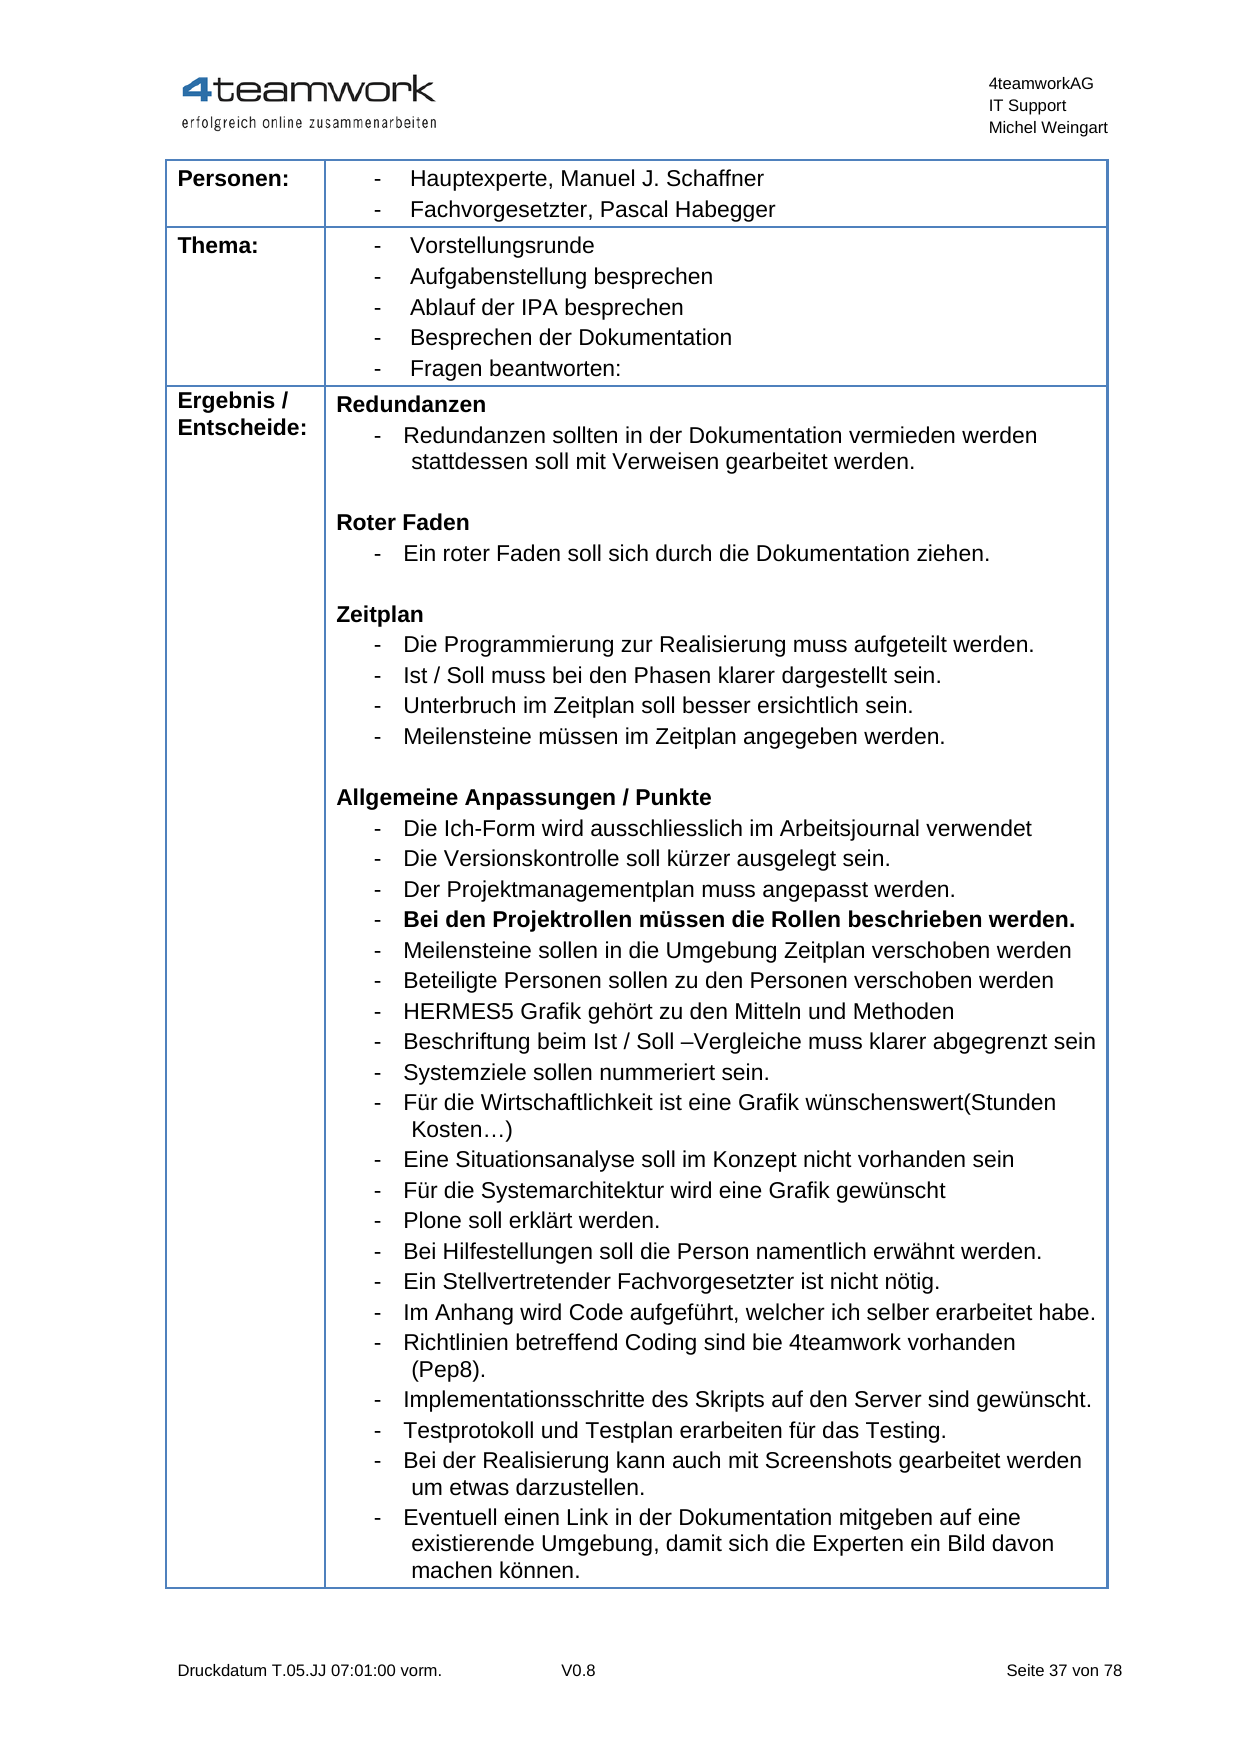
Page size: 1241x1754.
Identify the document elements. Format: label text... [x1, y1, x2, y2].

table_cell Ergebnis / Entscheide: [167, 387, 324, 1587]
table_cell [167, 161, 324, 226]
table_cell Vorstellungsrunde Aufgabenstellung besprechen Ablauf der IPA besprechen Besprechen der Dokumentation Fragen beantworten: [326, 228, 1106, 385]
picture [177, 69, 440, 134]
table_cell Redundanzen Redundanzen sollten in der Dokumentation vermieden werden stattdessen soll mit Verweisen gearbeitet werden. Roter Faden Ein roter Faden soll sich durch die Dokumentation ziehen. Zeitplan Die Programmierung zur Realisierung muss aufgeteilt werden. Ist / Soll muss bei den Phasen klarer dargestellt sein. Unterbruch im Zeitplan soll besser ersichtlich sein. Meilensteine müssen im Zeitplan angegeben werden. Allgemeine Anpassungen / Punkte Die Ich-Form wird ausschliesslich im Arbeitsjournal verwendet Die Versionskontrolle soll kürzer ausgelegt sein. Der Projektmanagementplan muss angepasst werden. Bei den Projektrollen müssen die Rollen beschrieben werden. Meilensteine sollen in die Umgebung Zeitplan verschoben werden Beteiligte Personen sollen zu den Personen verschoben werden HERMES5 Grafik gehört zu den Mitteln und Methoden Beschriftung beim Ist / Soll –Vergleiche muss klarer abgegrenzt sein Systemziele sollen nummeriert sein. Für die Wirtschaftlichkeit ist eine Grafik wünschenswert(Stunden Kosten…) Eine Situationsanalyse soll im Konzept nicht vorhanden sein Für die Systemarchitektur wird eine Grafik gewünscht Plone soll erklärt werden. Bei Hilfestellungen soll die Person namentlich erwähnt werden. Ein Stellvertretender Fachvorgesetzter ist nicht nötig. Im Anhang wird Code aufgeführt, welcher ich selber erarbeitet habe. Richtlinien betreffend Coding sind bie 4teamwork vorhanden (Pep8). Implementationsschritte des Skripts auf den Server sind gewünscht. Testprotokoll und Testplan erarbeiten für das Testing. Bei der Realisierung kann auch mit Screenshots gearbeitet werden um etwas darzustellen. Eventuell einen Link in der Dokumentation mitgeben auf eine existierende Umgebung, damit sich die Experten ein Bild davon machen können. [326, 387, 1106, 1587]
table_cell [326, 161, 1106, 226]
table_cell Thema: [167, 228, 324, 385]
